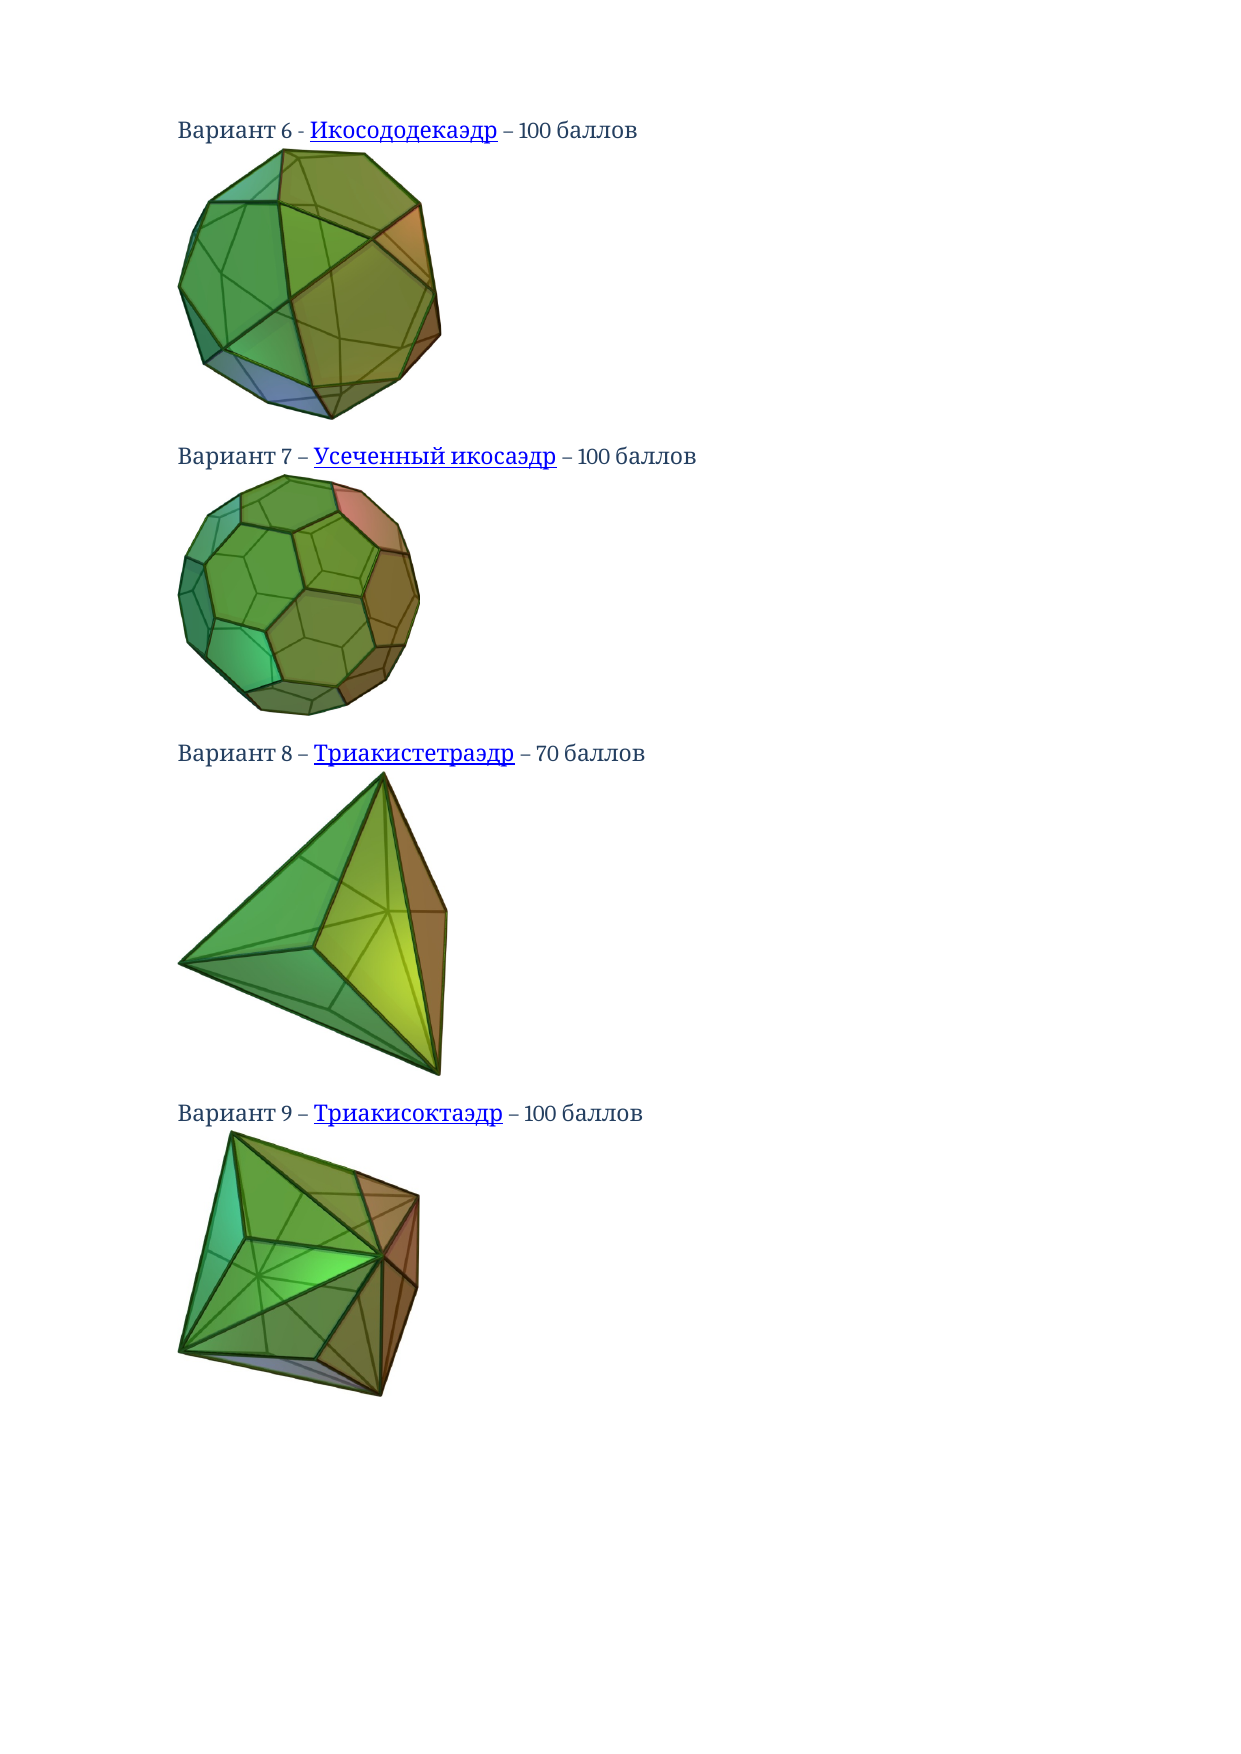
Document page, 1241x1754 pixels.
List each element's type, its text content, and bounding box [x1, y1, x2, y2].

picture [177, 1130, 420, 1397]
subtitle Вариант 6 - Икосододекаэдр – 100 баллов [177, 118, 1152, 144]
subtitle Вариант 8 – Триакистетраэдр – 70 баллов [177, 741, 1152, 767]
picture [177, 771, 448, 1076]
picture [177, 148, 442, 420]
subtitle Вариант 7 – Усеченный икосаэдр – 100 баллов [177, 444, 1152, 471]
picture [177, 474, 420, 716]
subtitle Вариант 9 – Триакисоктаэдр – 100 баллов [177, 1101, 1152, 1127]
